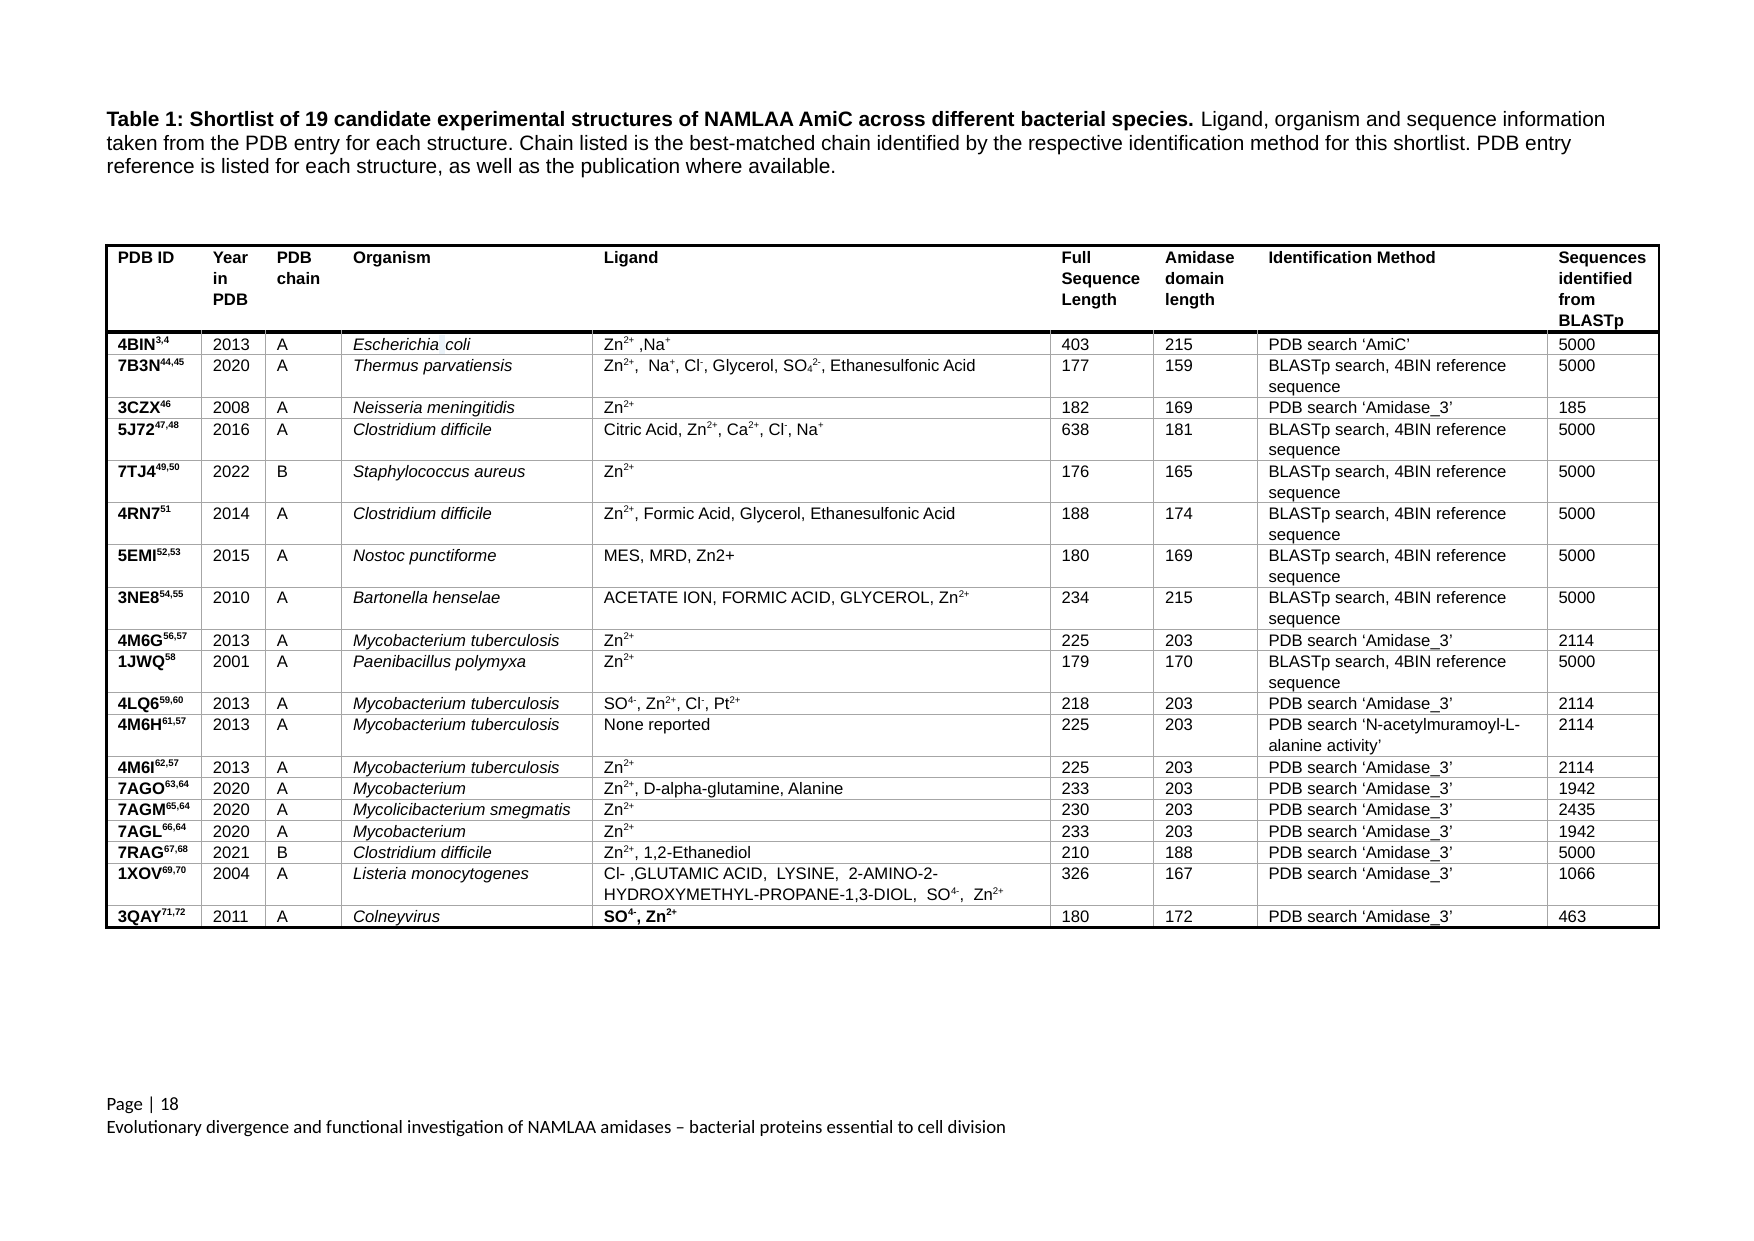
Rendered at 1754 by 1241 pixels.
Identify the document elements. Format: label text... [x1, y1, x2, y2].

table_cell 2013 [202, 757, 265, 777]
table_cell Colneyvirus [342, 906, 592, 926]
table_cell 7RAG67,68 [108, 842, 201, 863]
table_cell Bartonella henselae [342, 588, 592, 629]
table_cell 2114 [1548, 630, 1658, 650]
table_cell 4M6H61,57 [108, 715, 201, 756]
table_cell PDB search ‘Amidase_3’ [1258, 864, 1547, 905]
table_cell PDB search ‘Amidase_3’ [1258, 778, 1547, 798]
table_header Amidase domain length [1154, 247, 1257, 330]
table_cell 179 [1051, 651, 1153, 692]
table_cell Neisseria meningitidis [342, 398, 592, 418]
table_cell A [266, 821, 341, 841]
table_cell A [266, 864, 341, 905]
table_cell 5000 [1548, 503, 1658, 544]
table_cell Zn2+, D-alpha-glutamine, Alanine [593, 778, 1050, 798]
table_cell 5EMI52,53 [108, 545, 201, 587]
table_cell 7TJ449,50 [108, 461, 201, 502]
table_cell A [266, 651, 341, 692]
table_cell Citric Acid, Zn2+, Ca2+, Cl-, Na+ [593, 419, 1050, 460]
table_cell 167 [1154, 864, 1257, 905]
table_cell Zn2+ [593, 800, 1050, 820]
table_cell A [266, 906, 341, 926]
table_cell Zn2+, 1,2-Ethanediol [593, 842, 1050, 863]
table_cell 5000 [1548, 334, 1658, 354]
table_cell 5000 [1548, 461, 1658, 502]
table_cell A [266, 503, 341, 544]
table_cell Mycobacterium [342, 821, 592, 841]
table_cell Mycobacterium tuberculosis [342, 693, 592, 714]
table_cell 203 [1154, 715, 1257, 756]
table_cell 3QAY71,72 [108, 906, 201, 926]
table_cell 188 [1154, 842, 1257, 863]
table_cell 174 [1154, 503, 1257, 544]
table_cell Staphylococcus aureus [342, 461, 592, 502]
table_cell A [266, 419, 341, 460]
table_cell PDB search ‘N-acetylmuramoyl-L-alanine activity’ [1258, 715, 1547, 756]
table_cell Zn2+ [593, 398, 1050, 418]
table_cell Zn2+ [593, 757, 1050, 777]
table_cell None reported [593, 715, 1050, 756]
table_cell A [266, 355, 341, 396]
table_cell Zn2+ [593, 821, 1050, 841]
table_cell 4M6G56,57 [108, 630, 201, 650]
table_cell 181 [1154, 419, 1257, 460]
table_cell Zn2+ ,Na+ [593, 334, 1050, 354]
table_cell 177 [1051, 355, 1153, 396]
table_cell BLASTp search, 4BIN reference sequence [1258, 545, 1547, 587]
table_cell 2435 [1548, 800, 1658, 820]
table_cell PDB search ‘Amidase_3’ [1258, 757, 1547, 777]
table_cell BLASTp search, 4BIN reference sequence [1258, 503, 1547, 544]
table_cell PDB search ‘Amidase_3’ [1258, 630, 1547, 650]
table_cell BLASTp search, 4BIN reference sequence [1258, 461, 1547, 502]
table_cell MES, MRD, Zn2+ [593, 545, 1050, 587]
table_cell 7B3N44,45 [108, 355, 201, 396]
table_cell 203 [1154, 821, 1257, 841]
table_cell Thermus parvatiensis [342, 355, 592, 396]
table_cell A [266, 757, 341, 777]
table_cell SO4-, Zn2+ [593, 906, 1050, 926]
table_header Ligand [593, 247, 1050, 330]
table_cell B [266, 842, 341, 863]
table_cell 5J7247,48 [108, 419, 201, 460]
table_cell 2114 [1548, 693, 1658, 714]
table_cell PDB search ‘Amidase_3’ [1258, 821, 1547, 841]
table_cell 2015 [202, 545, 265, 587]
table_cell A [266, 398, 341, 418]
table_cell 403 [1051, 334, 1153, 354]
table_cell 3NE854,55 [108, 588, 201, 629]
table_cell 2014 [202, 503, 265, 544]
table_cell 218 [1051, 693, 1153, 714]
table_cell 169 [1154, 545, 1257, 587]
table_cell 165 [1154, 461, 1257, 502]
table_cell Mycobacterium tuberculosis [342, 757, 592, 777]
table_cell 182 [1051, 398, 1153, 418]
table_cell Mycobacterium tuberculosis [342, 715, 592, 756]
table_cell A [266, 630, 341, 650]
table_cell Clostridium difficile [342, 419, 592, 460]
table_cell Clostridium difficile [342, 842, 592, 863]
table_cell BLASTp search, 4BIN reference sequence [1258, 588, 1547, 629]
table_cell BLASTp search, 4BIN reference sequence [1258, 419, 1547, 460]
table_header Identification Method [1257, 247, 1547, 330]
table_cell A [266, 334, 341, 354]
table_cell 225 [1051, 757, 1153, 777]
table_cell A [266, 693, 341, 714]
table_cell 159 [1154, 355, 1257, 396]
table_cell Mycobacterium [342, 778, 592, 798]
table_cell BLASTp search, 4BIN reference sequence [1258, 355, 1547, 396]
table_cell 326 [1051, 864, 1153, 905]
table_cell PDB search ‘Amidase_3’ [1258, 398, 1547, 418]
table_cell Nostoc punctiforme [342, 545, 592, 587]
table_cell 5000 [1548, 545, 1658, 587]
table_cell 2001 [202, 651, 265, 692]
table_header Full Sequence Length [1050, 247, 1154, 330]
table_cell 638 [1051, 419, 1153, 460]
table_cell 2004 [202, 864, 265, 905]
table_header Year in PDB [201, 247, 265, 330]
table_cell 2114 [1548, 757, 1658, 777]
table_cell 2013 [202, 693, 265, 714]
table_cell 4RN751 [108, 503, 201, 544]
table_cell 233 [1051, 821, 1153, 841]
table_cell 5000 [1548, 419, 1658, 460]
table_cell PDB search ‘AmiC’ [1258, 334, 1547, 354]
table_cell 5000 [1548, 651, 1658, 692]
table_cell 2020 [202, 355, 265, 396]
table_cell 2011 [202, 906, 265, 926]
table_cell 1942 [1548, 821, 1658, 841]
table_cell 2016 [202, 419, 265, 460]
table_cell 234 [1051, 588, 1153, 629]
table_cell Zn2+, Na+, Cl-, Glycerol, SO42-, Ethanesulfonic Acid [593, 355, 1050, 396]
table_header Sequences identified from BLASTp [1547, 247, 1658, 330]
table_cell 3CZX46 [108, 398, 201, 418]
table_cell A [266, 588, 341, 629]
table_cell A [266, 800, 341, 820]
table_cell Clostridium difficile [342, 503, 592, 544]
table_cell 2010 [202, 588, 265, 629]
table_cell SO4-, Zn2+, Cl-, Pt2+ [593, 693, 1050, 714]
table_cell Paenibacillus polymyxa [342, 651, 592, 692]
table_cell 233 [1051, 778, 1153, 798]
table_cell 185 [1548, 398, 1658, 418]
table_cell 203 [1154, 630, 1257, 650]
table_cell 2021 [202, 842, 265, 863]
table_cell Zn2+ [593, 461, 1050, 502]
table_cell Cl- ,GLUTAMIC ACID, LYSINE, 2-AMINO-2-HYDROXYMETHYL-PROPANE-1,3-DIOL, SO4-, Zn2+ [593, 864, 1050, 905]
table_cell 176 [1051, 461, 1153, 502]
table_cell 5000 [1548, 842, 1658, 863]
table_cell 170 [1154, 651, 1257, 692]
table_cell 203 [1154, 778, 1257, 798]
table_cell 230 [1051, 800, 1153, 820]
table_cell A [266, 715, 341, 756]
table_cell 1XOV69,70 [108, 864, 201, 905]
table_cell 203 [1154, 693, 1257, 714]
table_cell 210 [1051, 842, 1153, 863]
table_cell 172 [1154, 906, 1257, 926]
table_cell 225 [1051, 715, 1153, 756]
table_cell 2013 [202, 334, 265, 354]
table_cell 169 [1154, 398, 1257, 418]
table_cell 215 [1154, 334, 1257, 354]
text Table 1: Shortlist of 19 candidate experimental structures of NAMLAA AmiC across different bacterial species. Ligand, organism and sequence information taken from the PDB entry for each structure. Chain listed is the best-matched chain identified by the respective identification method for this shortlist. PDB entry reference is listed for each structure, as well as the publication where available. [106, 106, 1648, 178]
table_cell 215 [1154, 588, 1257, 629]
table_cell BLASTp search, 4BIN reference sequence [1258, 651, 1547, 692]
table_cell 5000 [1548, 588, 1658, 629]
table_cell A [266, 778, 341, 798]
table_cell B [266, 461, 341, 502]
table_cell 5000 [1548, 355, 1658, 396]
table_cell PDB search ‘Amidase_3’ [1258, 800, 1547, 820]
table_cell 203 [1154, 800, 1257, 820]
table_cell 1942 [1548, 778, 1658, 798]
table_cell 2020 [202, 800, 265, 820]
table_cell 1066 [1548, 864, 1658, 905]
table_cell Escherichia coli [342, 334, 592, 354]
table_cell 2114 [1548, 715, 1658, 756]
table_header Organism [342, 247, 592, 330]
table_cell 2022 [202, 461, 265, 502]
table_cell 2013 [202, 630, 265, 650]
table_cell Mycolicibacterium smegmatis [342, 800, 592, 820]
table_cell Mycobacterium tuberculosis [342, 630, 592, 650]
table_cell ACETATE ION, FORMIC ACID, GLYCEROL, Zn2+ [593, 588, 1050, 629]
table_cell 2013 [202, 715, 265, 756]
table_cell 203 [1154, 757, 1257, 777]
table_header PDB ID [108, 247, 201, 330]
table_cell 225 [1051, 630, 1153, 650]
table_cell Zn2+ [593, 651, 1050, 692]
table_cell 7AGM65,64 [108, 800, 201, 820]
table_cell 7AGL66,64 [108, 821, 201, 841]
table_cell Zn2+, Formic Acid, Glycerol, Ethanesulfonic Acid [593, 503, 1050, 544]
table_cell 2020 [202, 821, 265, 841]
table_cell Listeria monocytogenes [342, 864, 592, 905]
table_cell PDB search ‘Amidase_3’ [1258, 842, 1547, 863]
table_cell 188 [1051, 503, 1153, 544]
table_cell 1JWQ58 [108, 651, 201, 692]
table_cell Zn2+ [593, 630, 1050, 650]
table_cell 2008 [202, 398, 265, 418]
table_cell A [266, 545, 341, 587]
table_cell 4M6I62,57 [108, 757, 201, 777]
table_cell 7AGO63,64 [108, 778, 201, 798]
table_cell PDB search ‘Amidase_3’ [1258, 906, 1547, 926]
table_cell 180 [1051, 545, 1153, 587]
table_cell 4LQ659,60 [108, 693, 201, 714]
table_cell 180 [1051, 906, 1153, 926]
table_cell 4BIN3,4 [108, 334, 201, 354]
table_cell 463 [1548, 906, 1658, 926]
table_header PDB chain [265, 247, 342, 330]
table_cell 2020 [202, 778, 265, 798]
table_cell PDB search ‘Amidase_3’ [1258, 693, 1547, 714]
